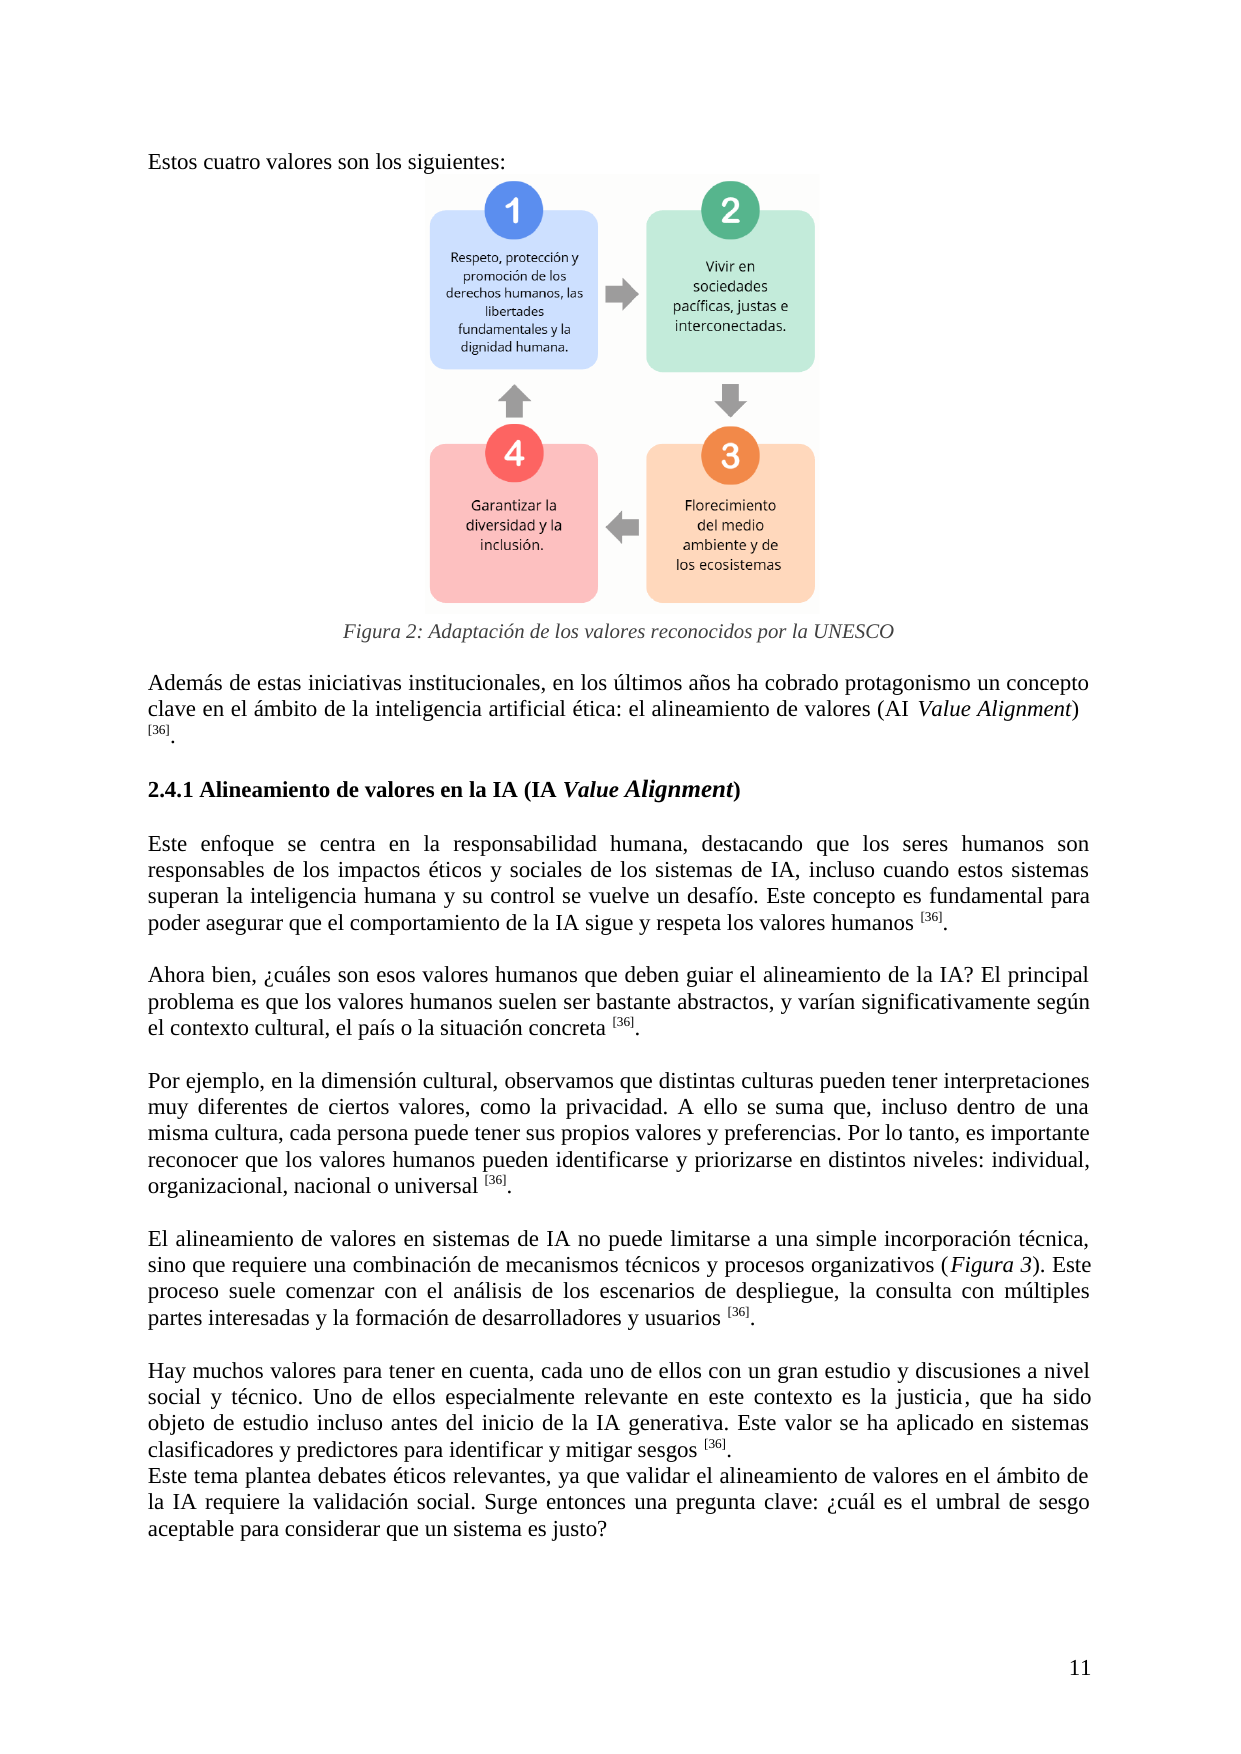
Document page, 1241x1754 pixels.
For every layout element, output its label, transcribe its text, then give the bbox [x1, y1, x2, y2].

text Este enfoque se centra en la responsabilidad humana, destacando que los seres humanos son responsables de los impactos éticos y sociales de los sistemas de IA, incluso cuando estos sistemas superan la inteligencia humana y su control se vuelve un desafío. Este concepto es fundamental para poder asegurar que el comportamiento de la IA sigue y respeta los valores humanos [36]. [148, 829, 1091, 935]
text Estos cuatro valores son los siguientes: [148, 148, 1091, 174]
text Hay muchos valores para tener en cuenta, cada uno de ellos con un gran estudio y discusiones a nivel social y técnico. Uno de ellos especialmente relevante en este contexto es la justicia, que ha sido objeto de estudio incluso antes del inicio de la IA generativa. Este valor se ha aplicado en sistemas clasificadores y predictores para identificar y mitigar sesgos [36]. [148, 1357, 1091, 1462]
text Ahora bien, ¿cuáles son esos valores humanos que deben guiar el alineamiento de la IA? El principal problema es que los valores humanos suelen ser bastante abstractos, y varían significativamente según el contexto cultural, el país o la situación concreta [36]. [148, 961, 1091, 1040]
text Por ejemplo, en la dimensión cultural, observamos que distintas culturas pueden tener interpretaciones muy diferentes de ciertos valores, como la privacidad. A ello se suma que, incluso dentro de una misma cultura, cada persona puede tener sus propios valores y preferencias. Por lo tanto, es importante reconocer que los valores humanos pueden identificarse y priorizarse en distintos niveles: individual, organizacional, nacional o universal [36]. [148, 1067, 1091, 1198]
subtitle 2.4.1 Alineamiento de valores en la IA (IA Value Alignment) [148, 774, 1091, 803]
text Figura 2: Adaptación de los valores reconocidos por la UNESCO [148, 619, 1091, 643]
text Además de estas iniciativas institucionales, en los últimos años ha cobrado protagonismo un concepto clave en el ámbito de la inteligencia artificial ética: el alineamiento de valores (AI Value Alignment) [36]. [148, 669, 1091, 748]
text Este tema plantea debates éticos relevantes, ya que validar el alineamiento de valores en el ámbito de la IA requiere la validación social. Surge entonces una pregunta clave: ¿cuál es el umbral de sesgo aceptable para considerar que un sistema es justo? [148, 1462, 1091, 1541]
text El alineamiento de valores en sistemas de IA no puede limitarse a una simple incorporación técnica, sino que requiere una combinación de mecanismos técnicos y procesos organizativos (Figura 3). Este proceso suele comenzar con el análisis de los escenarios de despliegue, la consulta con múltiples partes interesadas y la formación de desarrolladores y usuarios [36]. [148, 1225, 1091, 1330]
picture [425, 174, 820, 614]
